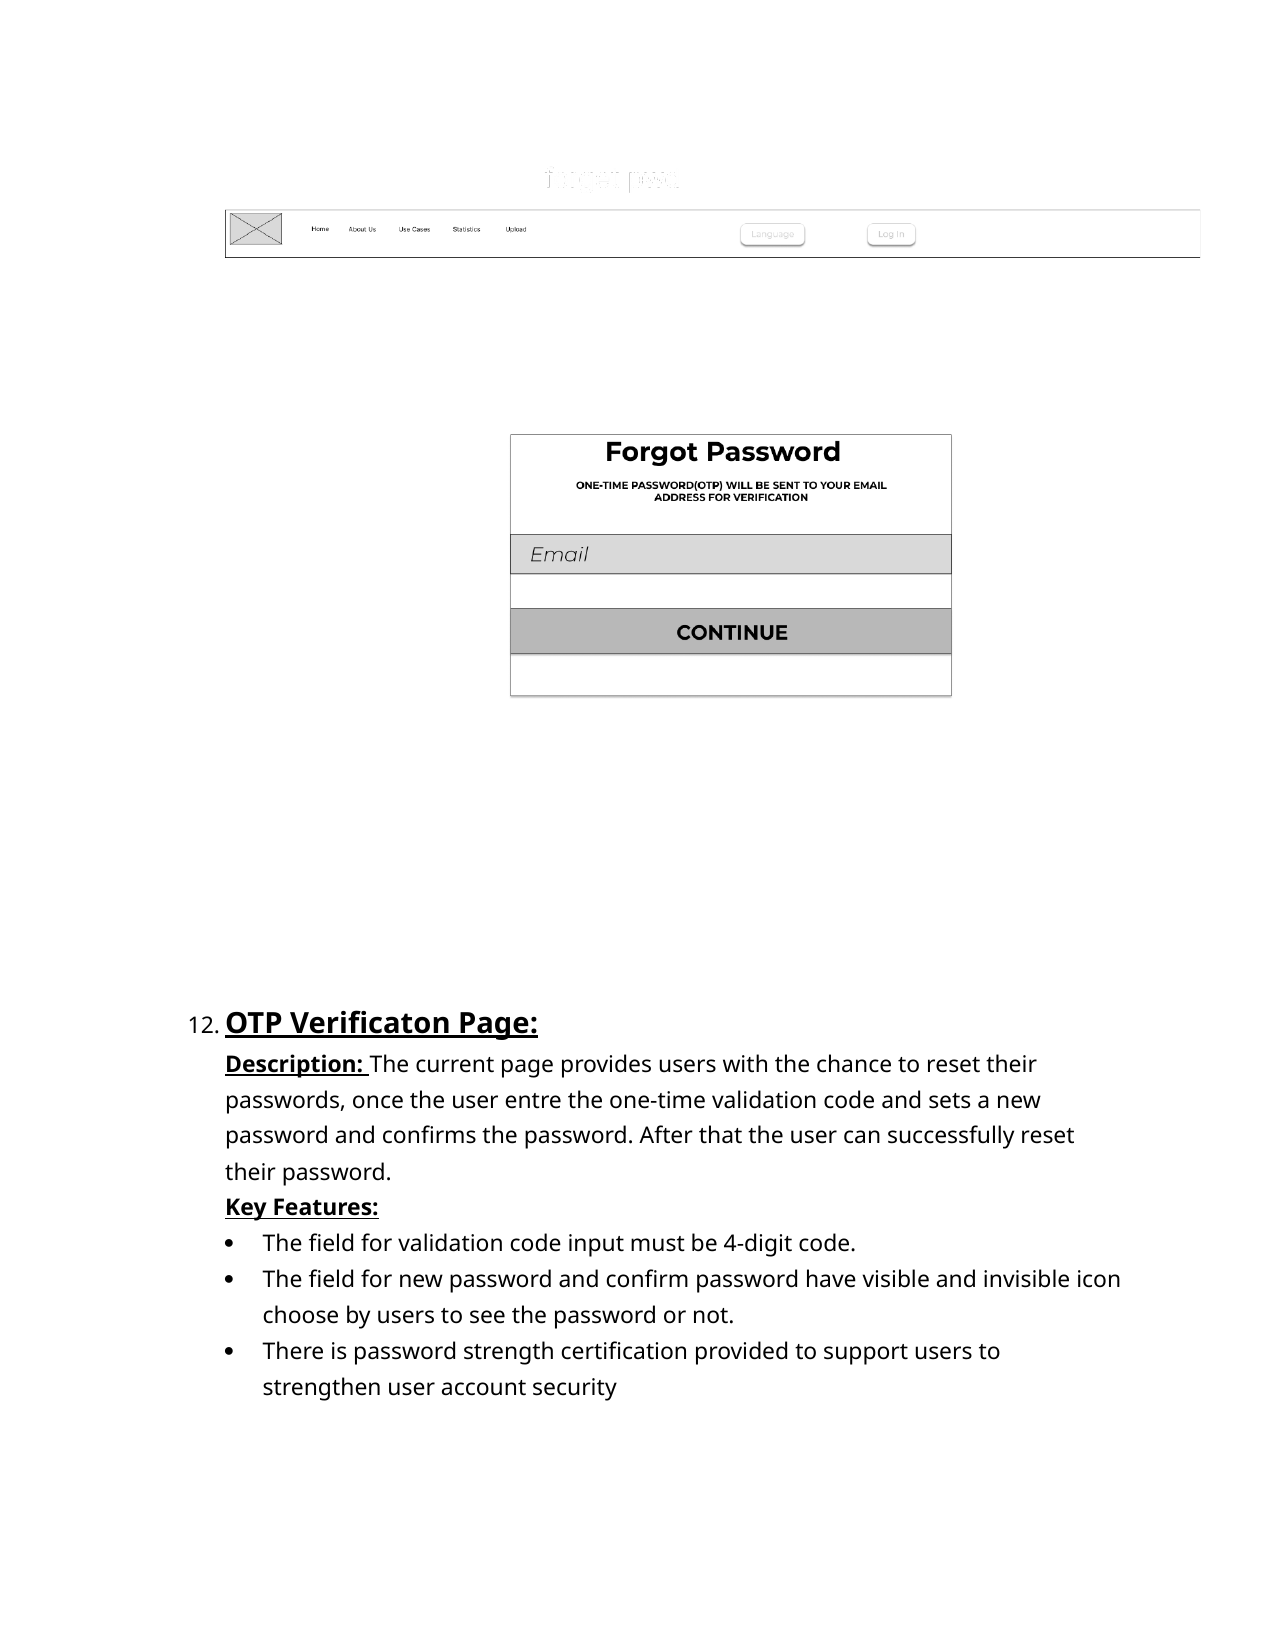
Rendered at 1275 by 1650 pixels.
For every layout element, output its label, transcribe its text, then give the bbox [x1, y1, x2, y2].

list OTP Verificaton Page: [187, 1002, 1125, 1042]
list There is password strength certification provided to support users to strengthen user account security [225, 1335, 1125, 1402]
list The field for new password and confirm password have visible and invisible icon choose by users to see the password or not. [225, 1263, 1125, 1330]
list Key Features: [225, 1191, 1125, 1223]
picture [225, 150, 1200, 961]
list Description: The current page provides users with the chance to reset their passwords, once the user entre the one-time validation code and sets a new password and confirms the password. After that the user can successfully reset their password. [225, 1048, 1125, 1187]
list The field for validation code input must be 4-digit code. [225, 1227, 1125, 1258]
